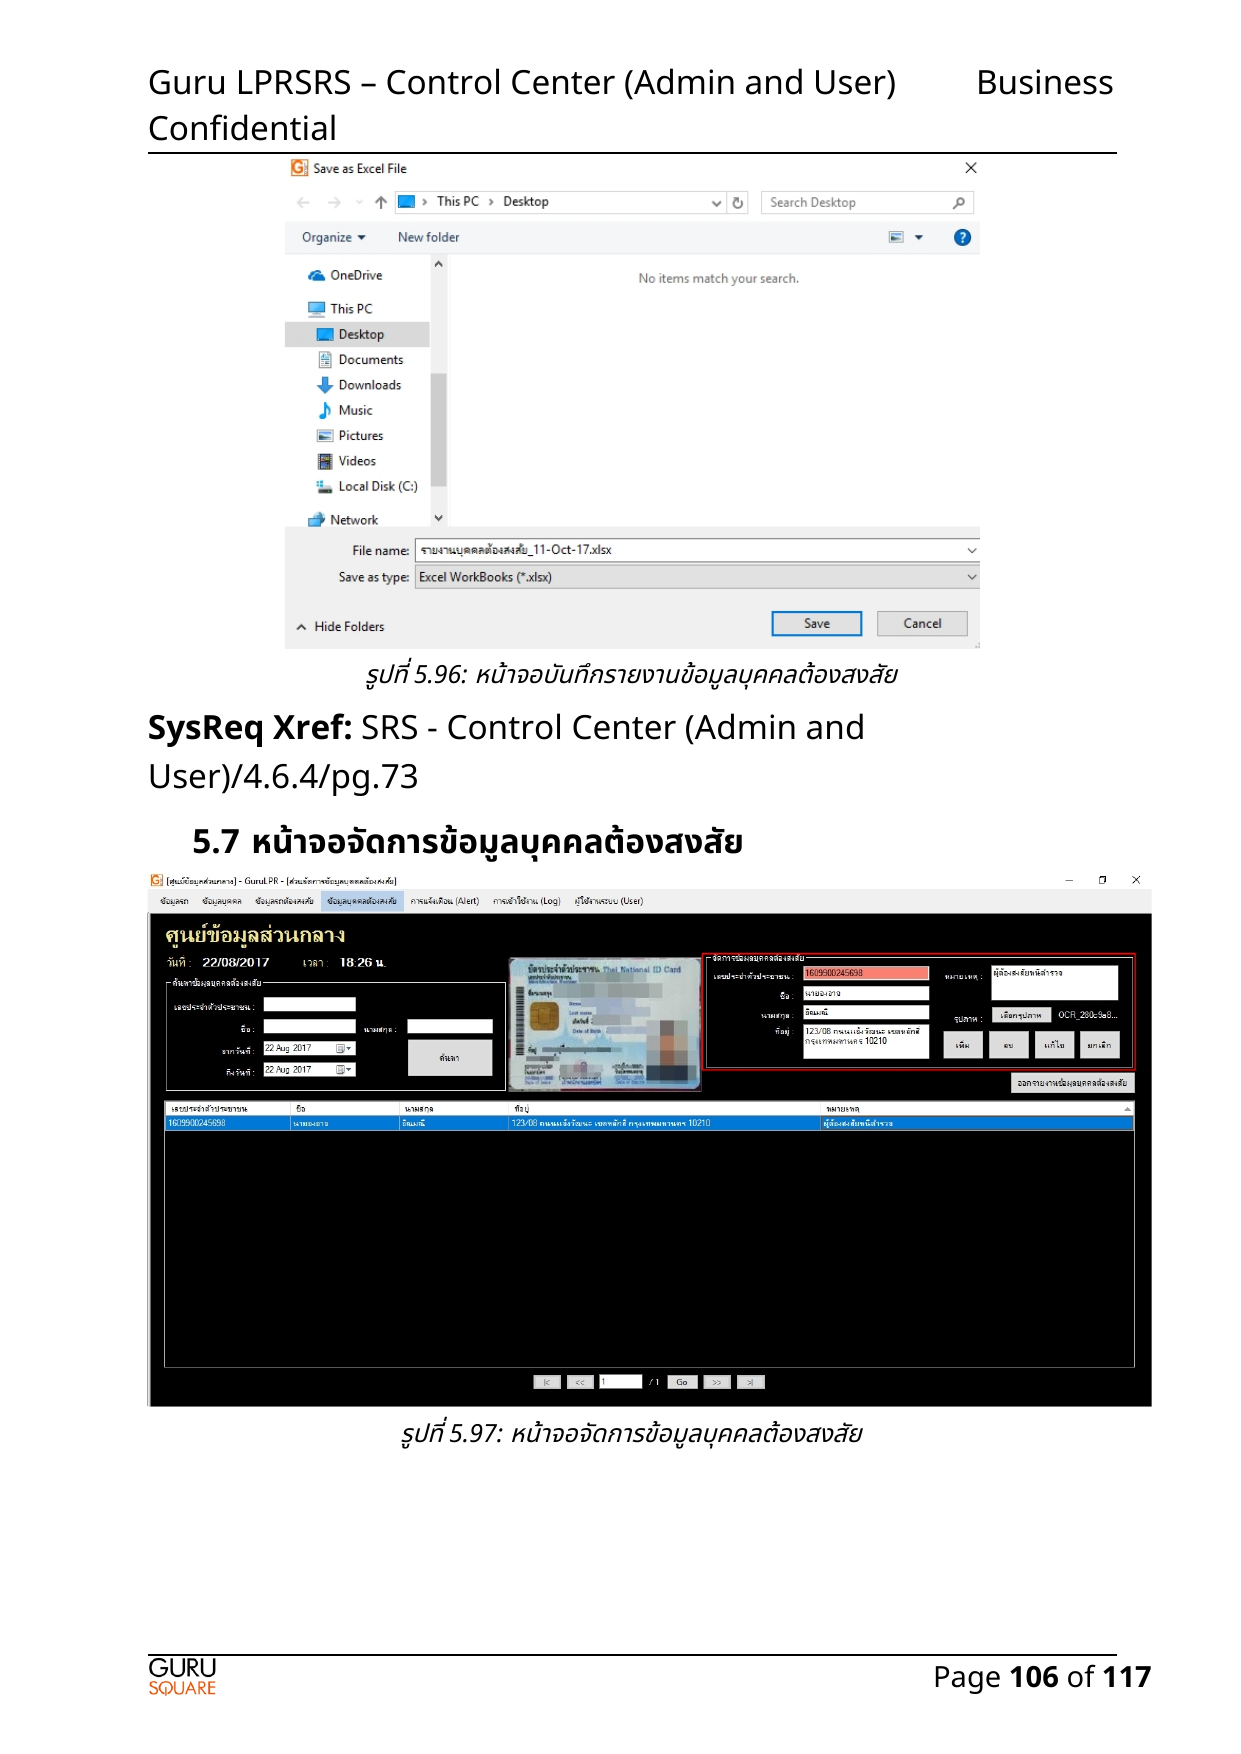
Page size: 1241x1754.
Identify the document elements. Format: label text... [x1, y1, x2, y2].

picture [147, 1655, 218, 1697]
picture [284, 154, 980, 649]
picture [147, 872, 1152, 1407]
text SysReq Xref: SRS - Control Center (Admin and User)/4.6.4/pg.55 [148, 703, 1117, 798]
subtitle หน้าจอจัดการข้อมูลบุคคลต้องสงสัย [192, 818, 1117, 869]
